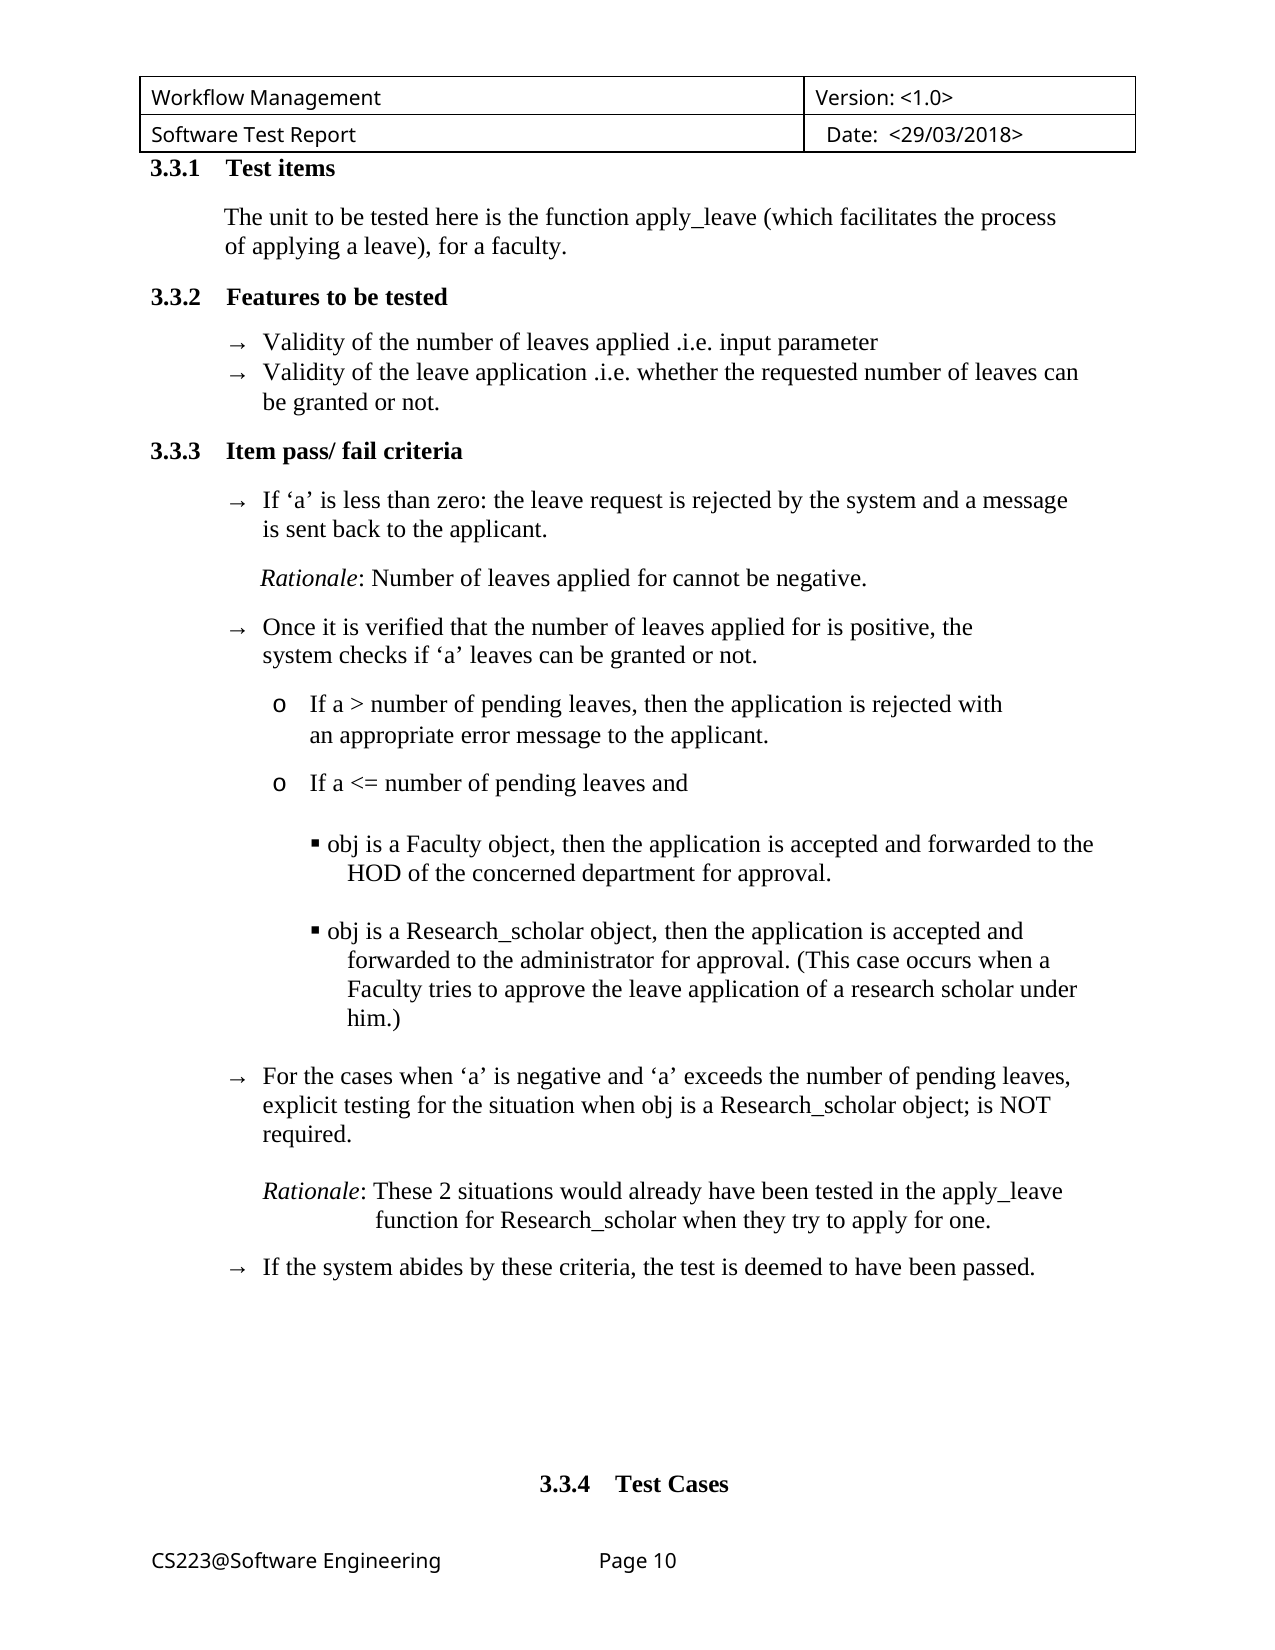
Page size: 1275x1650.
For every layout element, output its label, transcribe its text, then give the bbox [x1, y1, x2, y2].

text The unit to be tested here is the function apply_leave (which facilitates the process of applying a leave), for a faculty. [223, 202, 1071, 260]
list If ‘a’ is less than zero: the leave request is rejected by the system and a message is sent back to the applicant. [225, 485, 1077, 543]
text 3.3.3 Item pass/ fail criteria [150, 436, 1125, 465]
list Validity of the number of leaves applied .i.e. input parameter [225, 327, 1094, 355]
list obj is a Faculty object, then the application is accepted and forwarded to the HOD of the concerned department for approval. [309, 829, 1102, 887]
list If a > number of pending leaves, then the application is rejected with an appropriate error message to the applicant. [272, 689, 1012, 749]
text 3.3.2 Features to be tested [151, 282, 1125, 311]
text 3.3.1 Test items [150, 153, 1125, 182]
text Rationale: Number of leaves applied for cannot be negative. [260, 563, 1125, 591]
list If a <= number of pending leaves and [272, 768, 1102, 799]
list For the cases when ‘a’ is negative and ‘a’ exceeds the number of pending leaves, explicit testing for the situation when obj is a Research_scholar object; is NOT required. [225, 1061, 1102, 1147]
list Validity of the leave application .i.e. whether the requested number of leaves can be granted or not. [225, 357, 1094, 416]
list If the system abides by these criteria, the test is deemed to have been passed. [225, 1253, 1125, 1280]
list obj is a Research_scholar object, then the application is accepted and forwarded to the administrator for approval. (This case occurs when a Faculty tries to approve the leave application of a research scholar under him.) [309, 916, 1102, 1031]
list Once it is verified that the number of leaves applied for is positive, the system checks if ‘a’ leaves can be granted or not. [225, 612, 1037, 669]
list 3.3.4 Test Cases [262, 1470, 1125, 1497]
list Rationale: These 2 situations would already have been tested in the apply_leave function for Research_scholar when they try to apply for one. [262, 1176, 1102, 1234]
